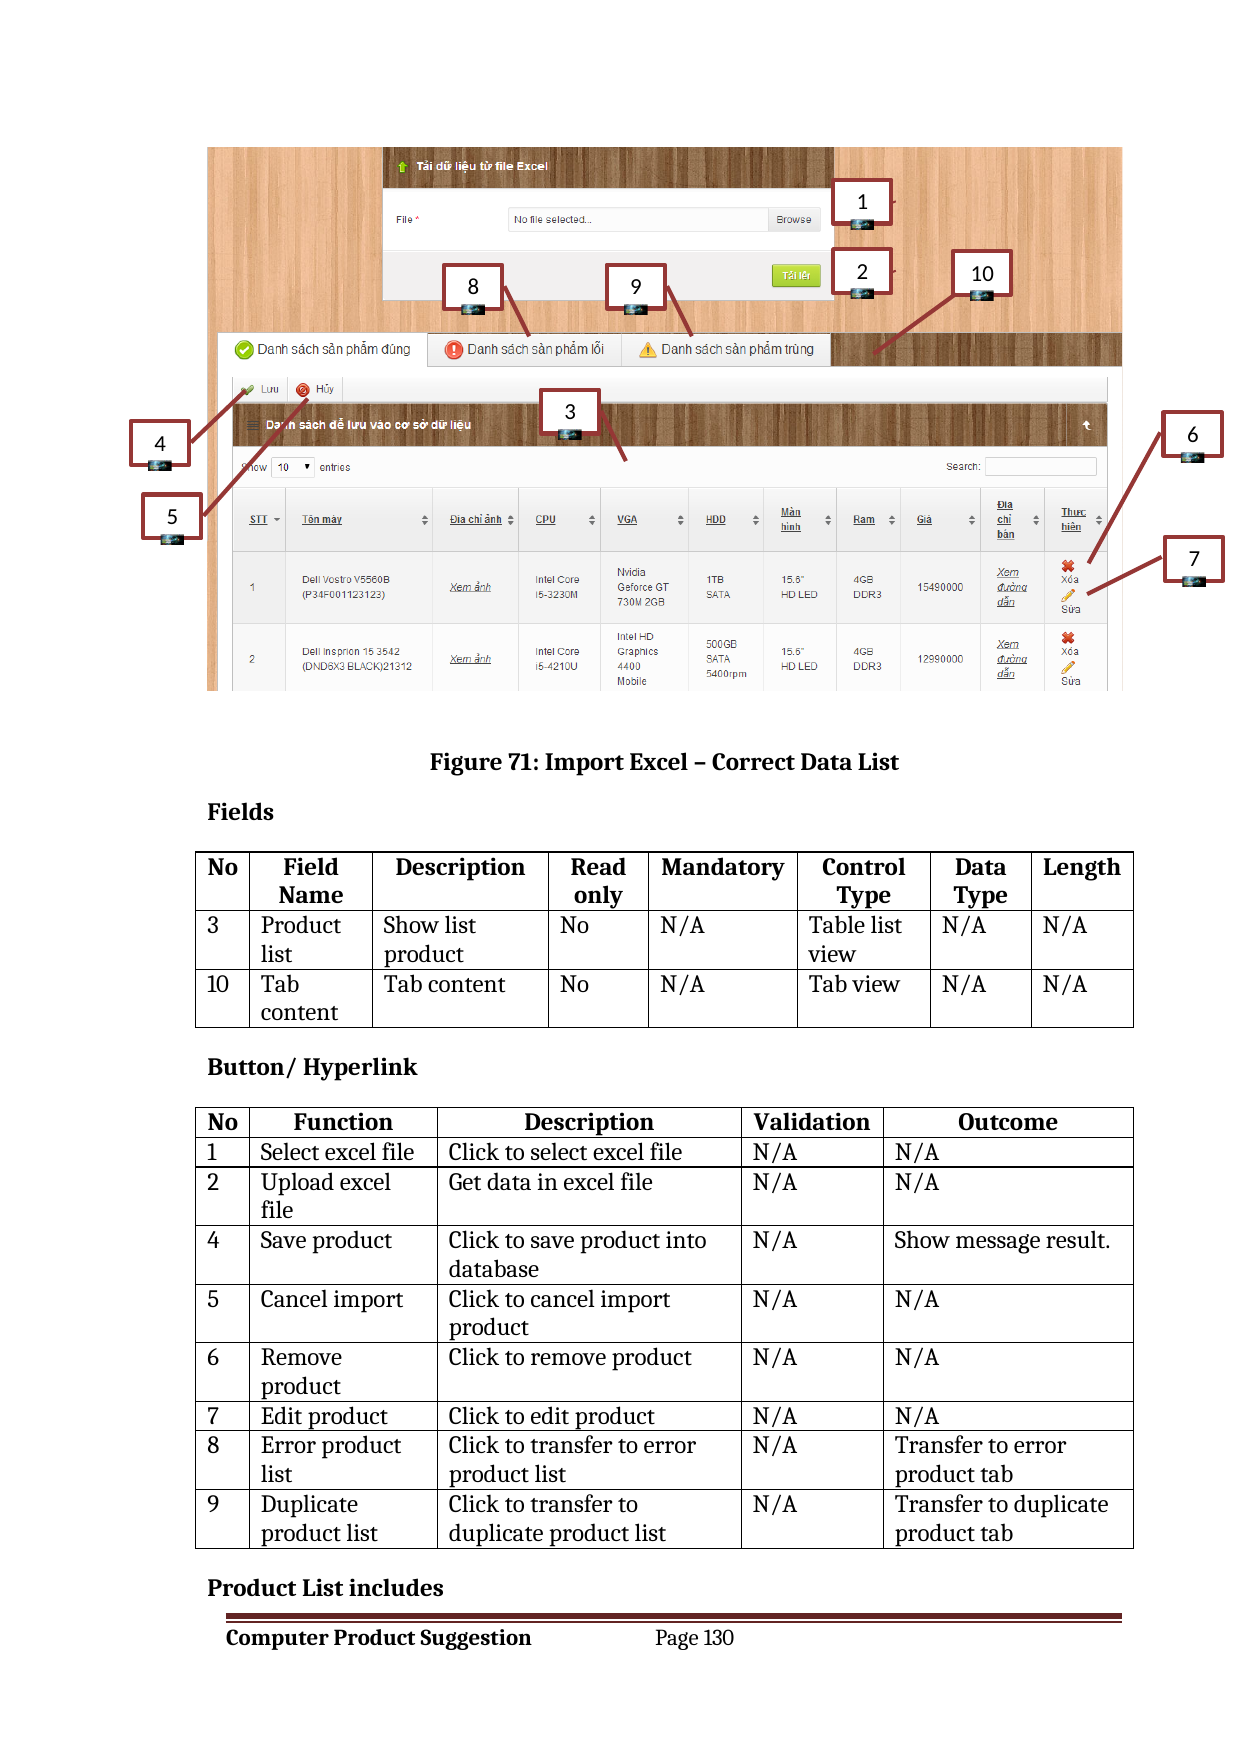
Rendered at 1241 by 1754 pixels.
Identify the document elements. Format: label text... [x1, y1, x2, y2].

text Button/ Hyperlink [207, 1053, 1122, 1082]
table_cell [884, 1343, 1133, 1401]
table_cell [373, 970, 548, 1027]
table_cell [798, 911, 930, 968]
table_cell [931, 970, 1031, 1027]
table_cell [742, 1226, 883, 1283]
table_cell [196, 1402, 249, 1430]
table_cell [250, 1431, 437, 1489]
picture [148, 460, 172, 471]
picture [1182, 576, 1206, 587]
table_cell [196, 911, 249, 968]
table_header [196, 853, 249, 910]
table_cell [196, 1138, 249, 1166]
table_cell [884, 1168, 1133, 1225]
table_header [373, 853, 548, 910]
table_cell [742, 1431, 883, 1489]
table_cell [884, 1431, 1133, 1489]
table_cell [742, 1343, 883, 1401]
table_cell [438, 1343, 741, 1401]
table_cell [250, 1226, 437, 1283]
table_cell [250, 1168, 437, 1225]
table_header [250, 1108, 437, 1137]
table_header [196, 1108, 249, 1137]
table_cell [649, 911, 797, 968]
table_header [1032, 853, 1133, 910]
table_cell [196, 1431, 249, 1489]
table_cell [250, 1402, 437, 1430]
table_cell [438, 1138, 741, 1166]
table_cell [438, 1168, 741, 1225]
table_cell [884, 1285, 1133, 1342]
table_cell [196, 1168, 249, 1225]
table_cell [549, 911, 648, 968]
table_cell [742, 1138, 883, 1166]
text Figure 71: Import Excel – Correct Data List [207, 748, 1122, 777]
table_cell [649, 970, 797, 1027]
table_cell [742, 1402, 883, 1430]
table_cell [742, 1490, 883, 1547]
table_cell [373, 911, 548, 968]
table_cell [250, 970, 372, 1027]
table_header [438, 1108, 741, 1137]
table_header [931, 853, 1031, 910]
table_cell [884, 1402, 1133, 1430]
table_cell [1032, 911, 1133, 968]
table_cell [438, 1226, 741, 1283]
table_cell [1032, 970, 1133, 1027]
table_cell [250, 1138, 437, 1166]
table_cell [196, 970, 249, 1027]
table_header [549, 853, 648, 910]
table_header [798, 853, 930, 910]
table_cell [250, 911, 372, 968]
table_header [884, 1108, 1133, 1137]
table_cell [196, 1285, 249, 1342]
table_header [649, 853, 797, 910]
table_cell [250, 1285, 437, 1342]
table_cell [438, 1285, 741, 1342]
picture [207, 147, 1123, 691]
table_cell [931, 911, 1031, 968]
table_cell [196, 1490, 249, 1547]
picture [160, 534, 184, 545]
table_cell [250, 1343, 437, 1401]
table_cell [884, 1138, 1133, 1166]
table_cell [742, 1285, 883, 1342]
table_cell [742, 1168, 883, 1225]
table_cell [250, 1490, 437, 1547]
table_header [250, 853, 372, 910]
picture [1180, 452, 1205, 463]
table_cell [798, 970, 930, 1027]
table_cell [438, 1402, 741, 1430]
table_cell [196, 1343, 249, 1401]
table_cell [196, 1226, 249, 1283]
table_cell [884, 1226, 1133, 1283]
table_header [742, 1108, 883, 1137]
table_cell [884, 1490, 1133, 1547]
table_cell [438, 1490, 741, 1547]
text Product List includes [207, 1573, 1122, 1602]
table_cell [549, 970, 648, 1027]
text Fields [207, 797, 1122, 826]
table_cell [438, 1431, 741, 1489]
